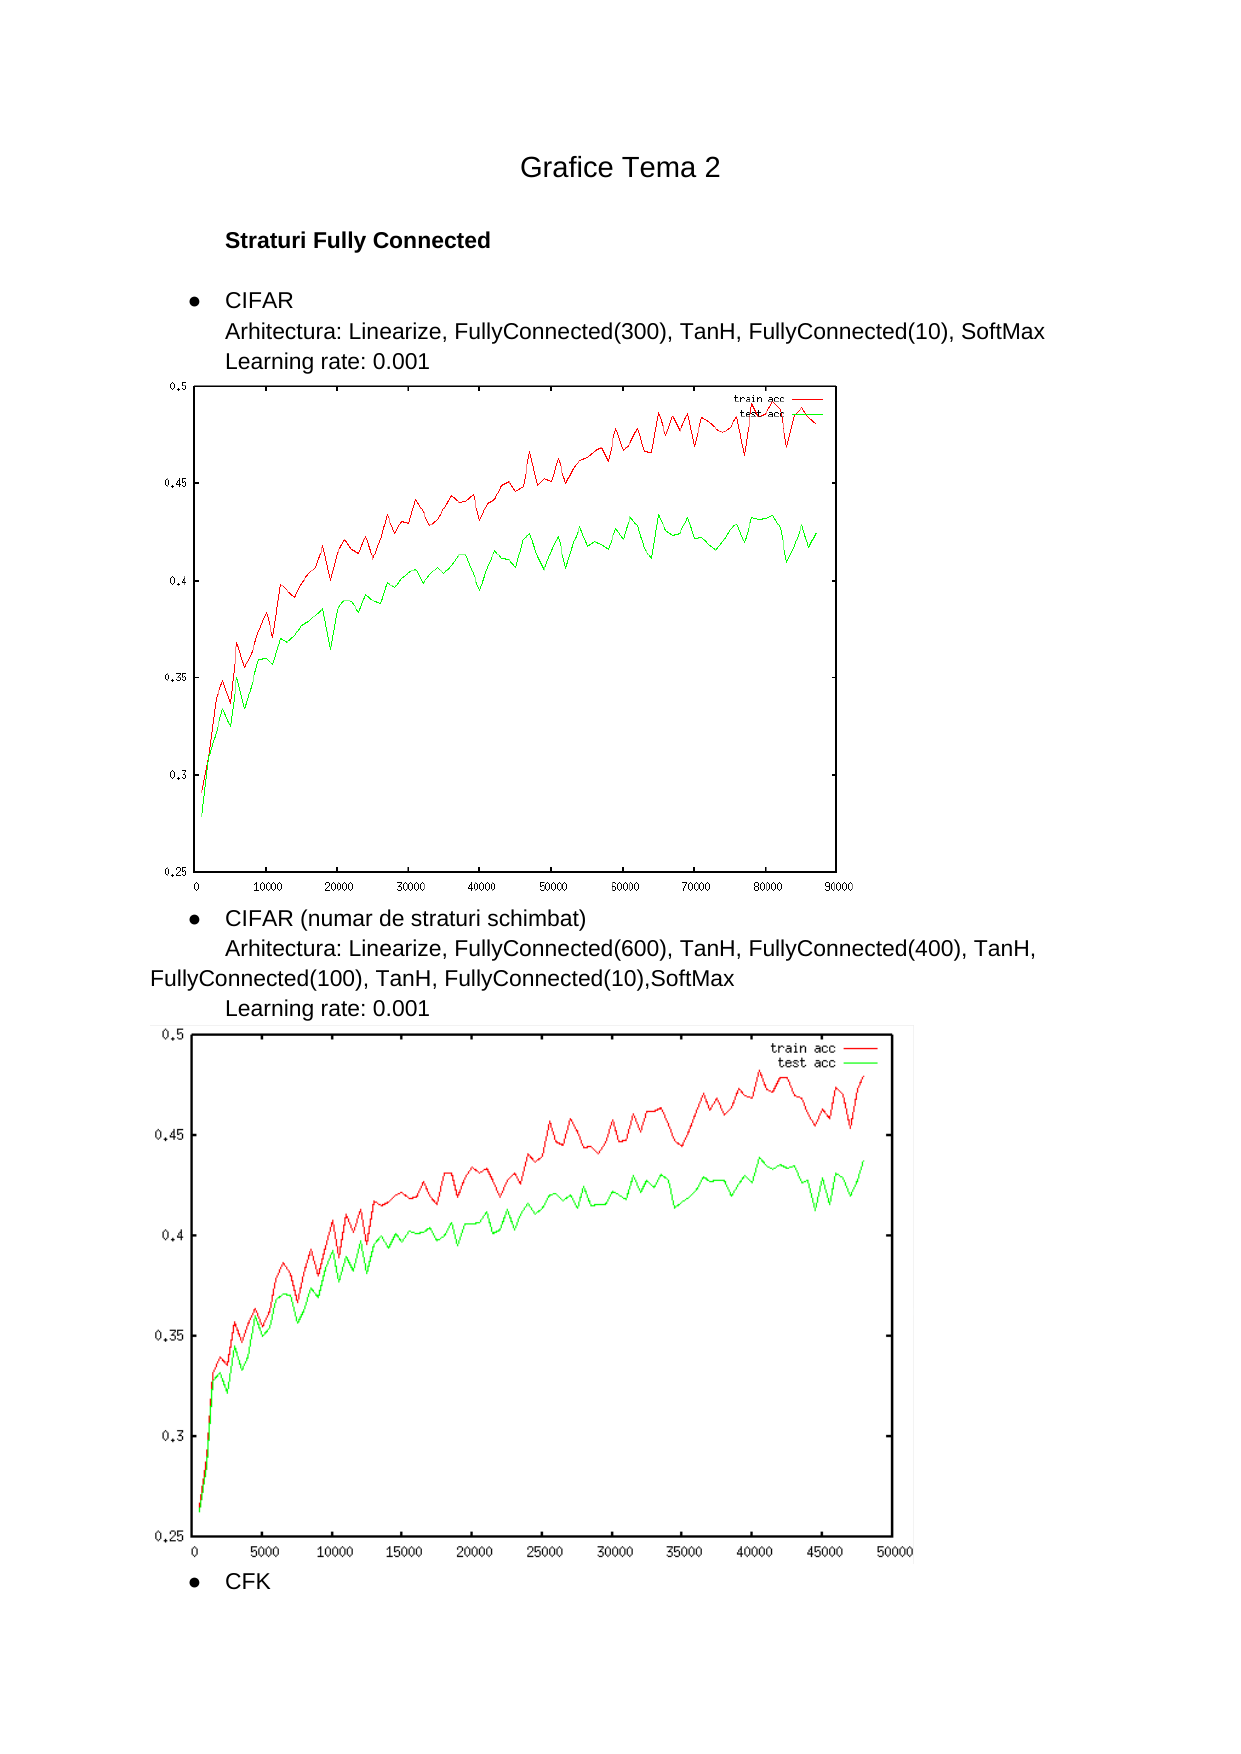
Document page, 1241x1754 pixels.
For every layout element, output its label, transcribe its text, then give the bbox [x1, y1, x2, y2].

picture [150, 378, 856, 901]
list CFK [187, 1568, 1090, 1594]
picture [150, 1025, 914, 1564]
text Grafice Tema 2 [150, 150, 1090, 183]
text Straturi Fully Connected [150, 227, 1090, 253]
list CIFAR (numar de straturi schimbat) [187, 904, 1090, 931]
text Learning rate: 0.001 [150, 995, 1090, 1022]
text Learning rate: 0.001 [150, 348, 1090, 374]
list CIFAR [187, 287, 1090, 314]
text Arhitectura: Linearize, FullyConnected(600), TanH, FullyConnected(400), TanH, FullyConnected(100), TanH, FullyConnected(10),SoftMax [150, 935, 1090, 991]
text Arhitectura: Linearize, FullyConnected(300), TanH, FullyConnected(10), SoftMax [150, 318, 1090, 344]
